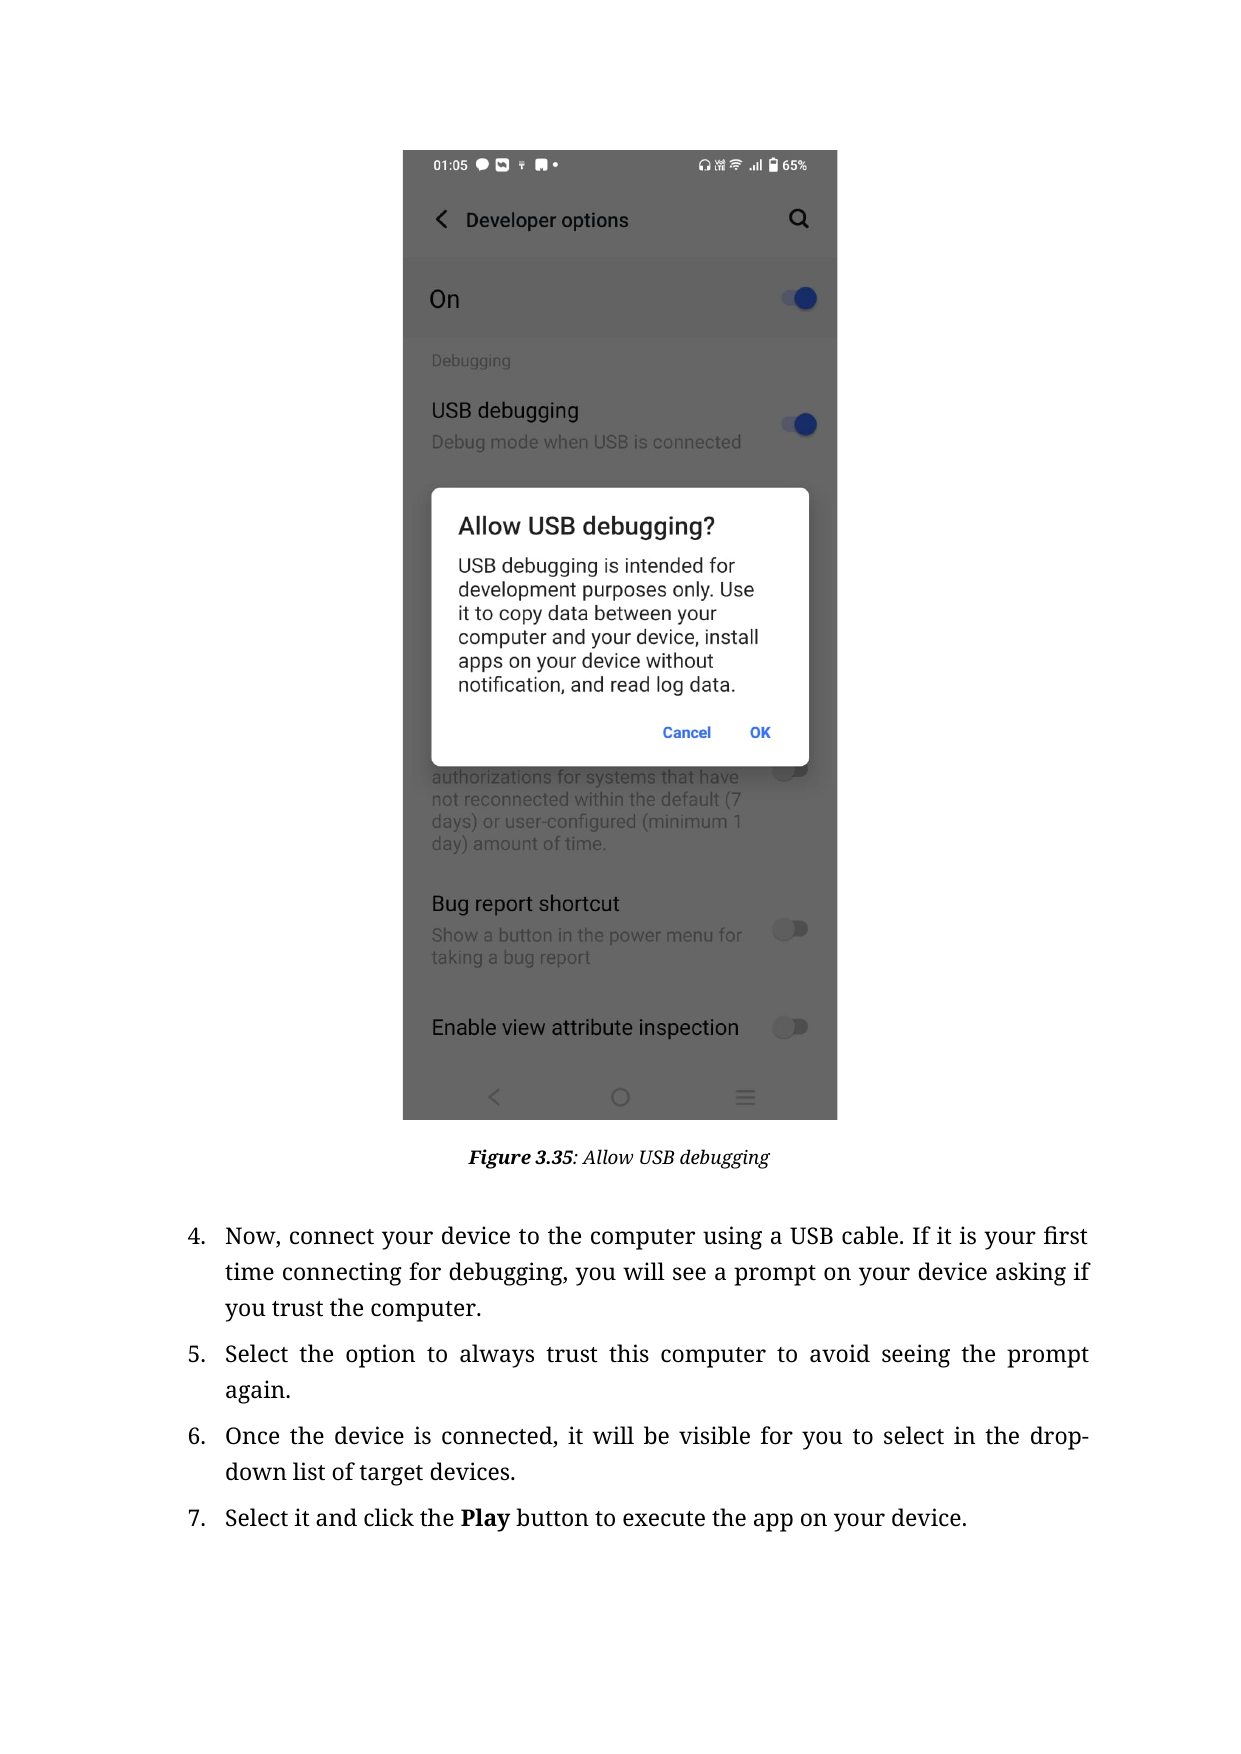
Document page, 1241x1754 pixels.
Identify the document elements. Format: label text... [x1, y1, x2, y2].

list Select it and click the Play button to execute the app on your device. [187, 1502, 1090, 1534]
text Figure 3.35: Allow USB debugging [150, 1144, 1090, 1169]
list Once the device is connected, it will be visible for you to select in the drop-down list of target devices. [187, 1420, 1090, 1487]
picture [402, 150, 838, 1120]
list Now, connect your device to the computer using a USB cable. If it is your first time connecting for debugging, you will see a prompt on your device asking if you trust the computer. [187, 1219, 1090, 1323]
list Select the option to always trust this computer to avoid seeing the prompt again. [187, 1338, 1090, 1405]
